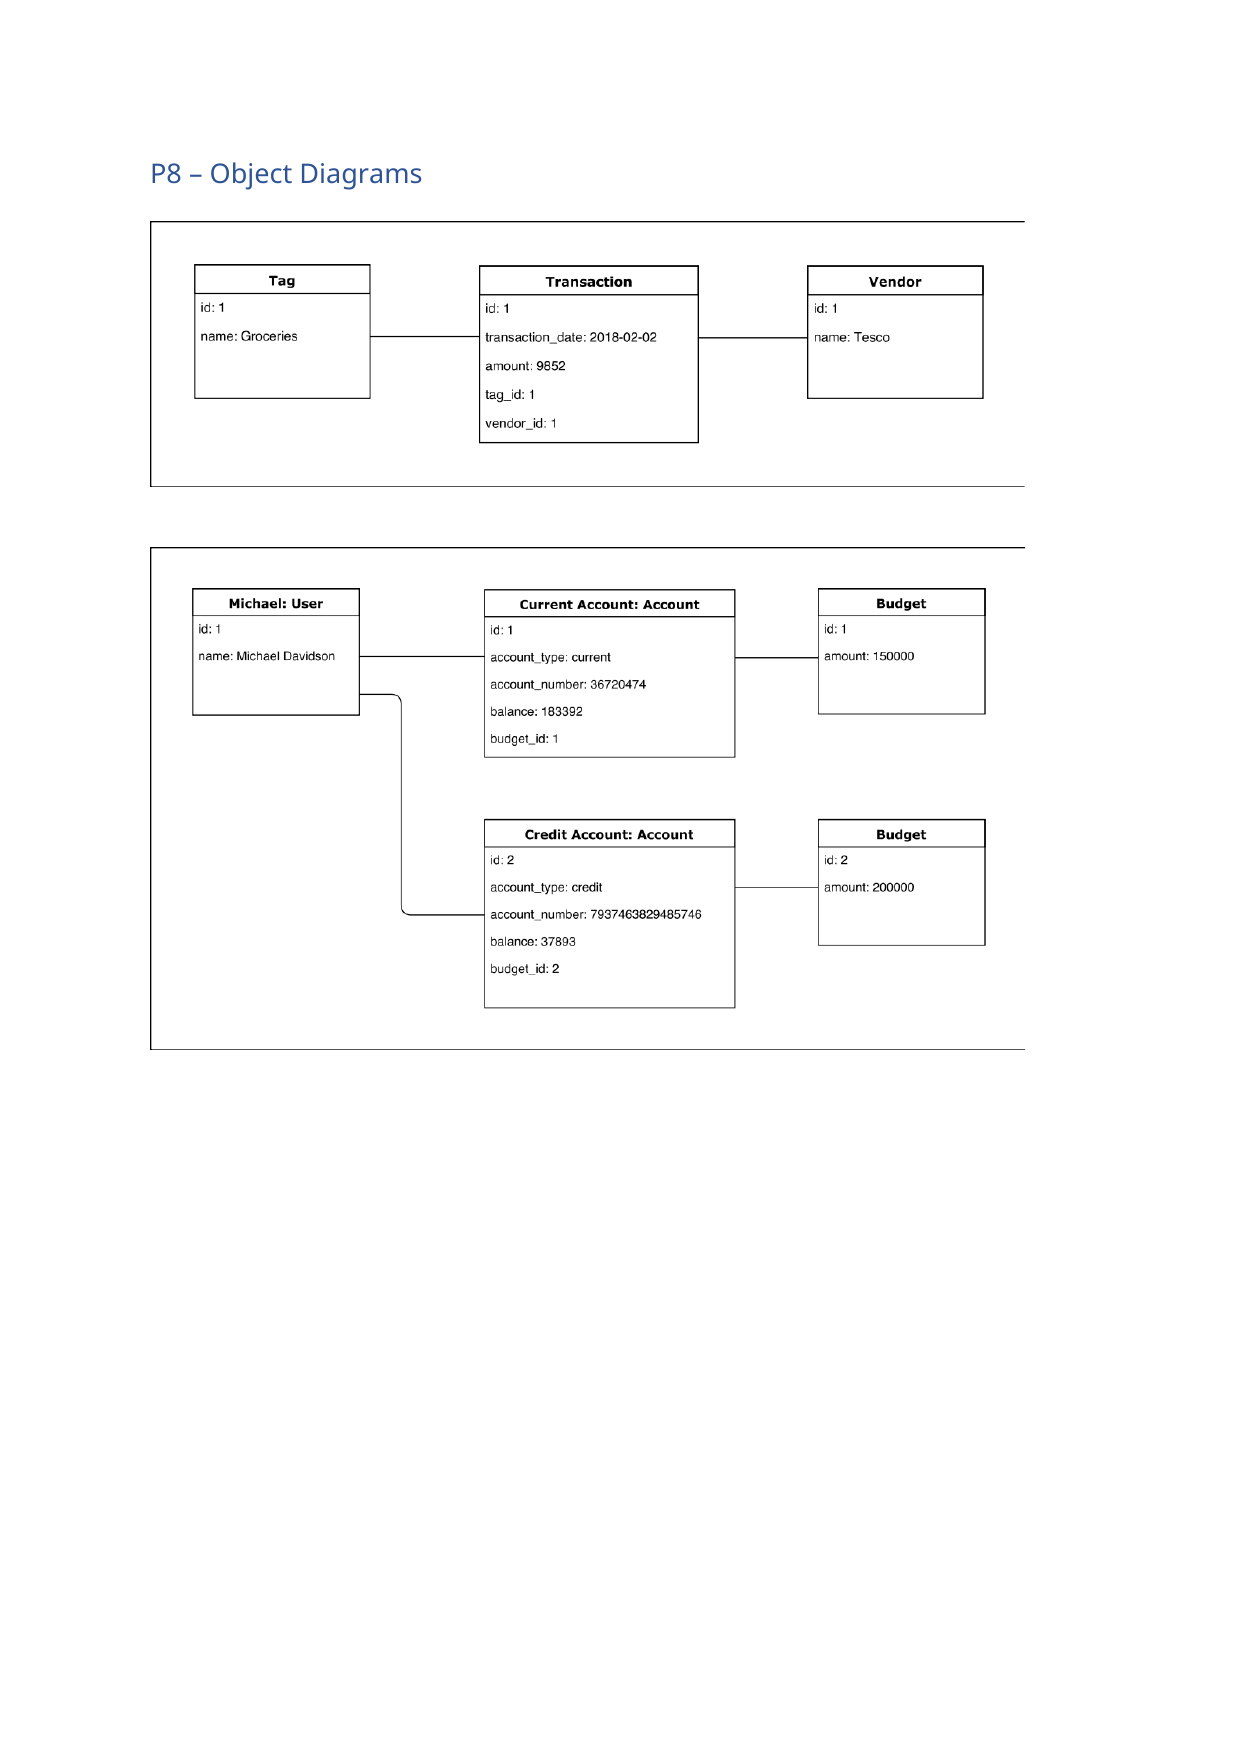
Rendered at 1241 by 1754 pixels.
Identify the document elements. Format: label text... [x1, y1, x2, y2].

subtitle P8 – Object Diagrams [150, 154, 1090, 191]
